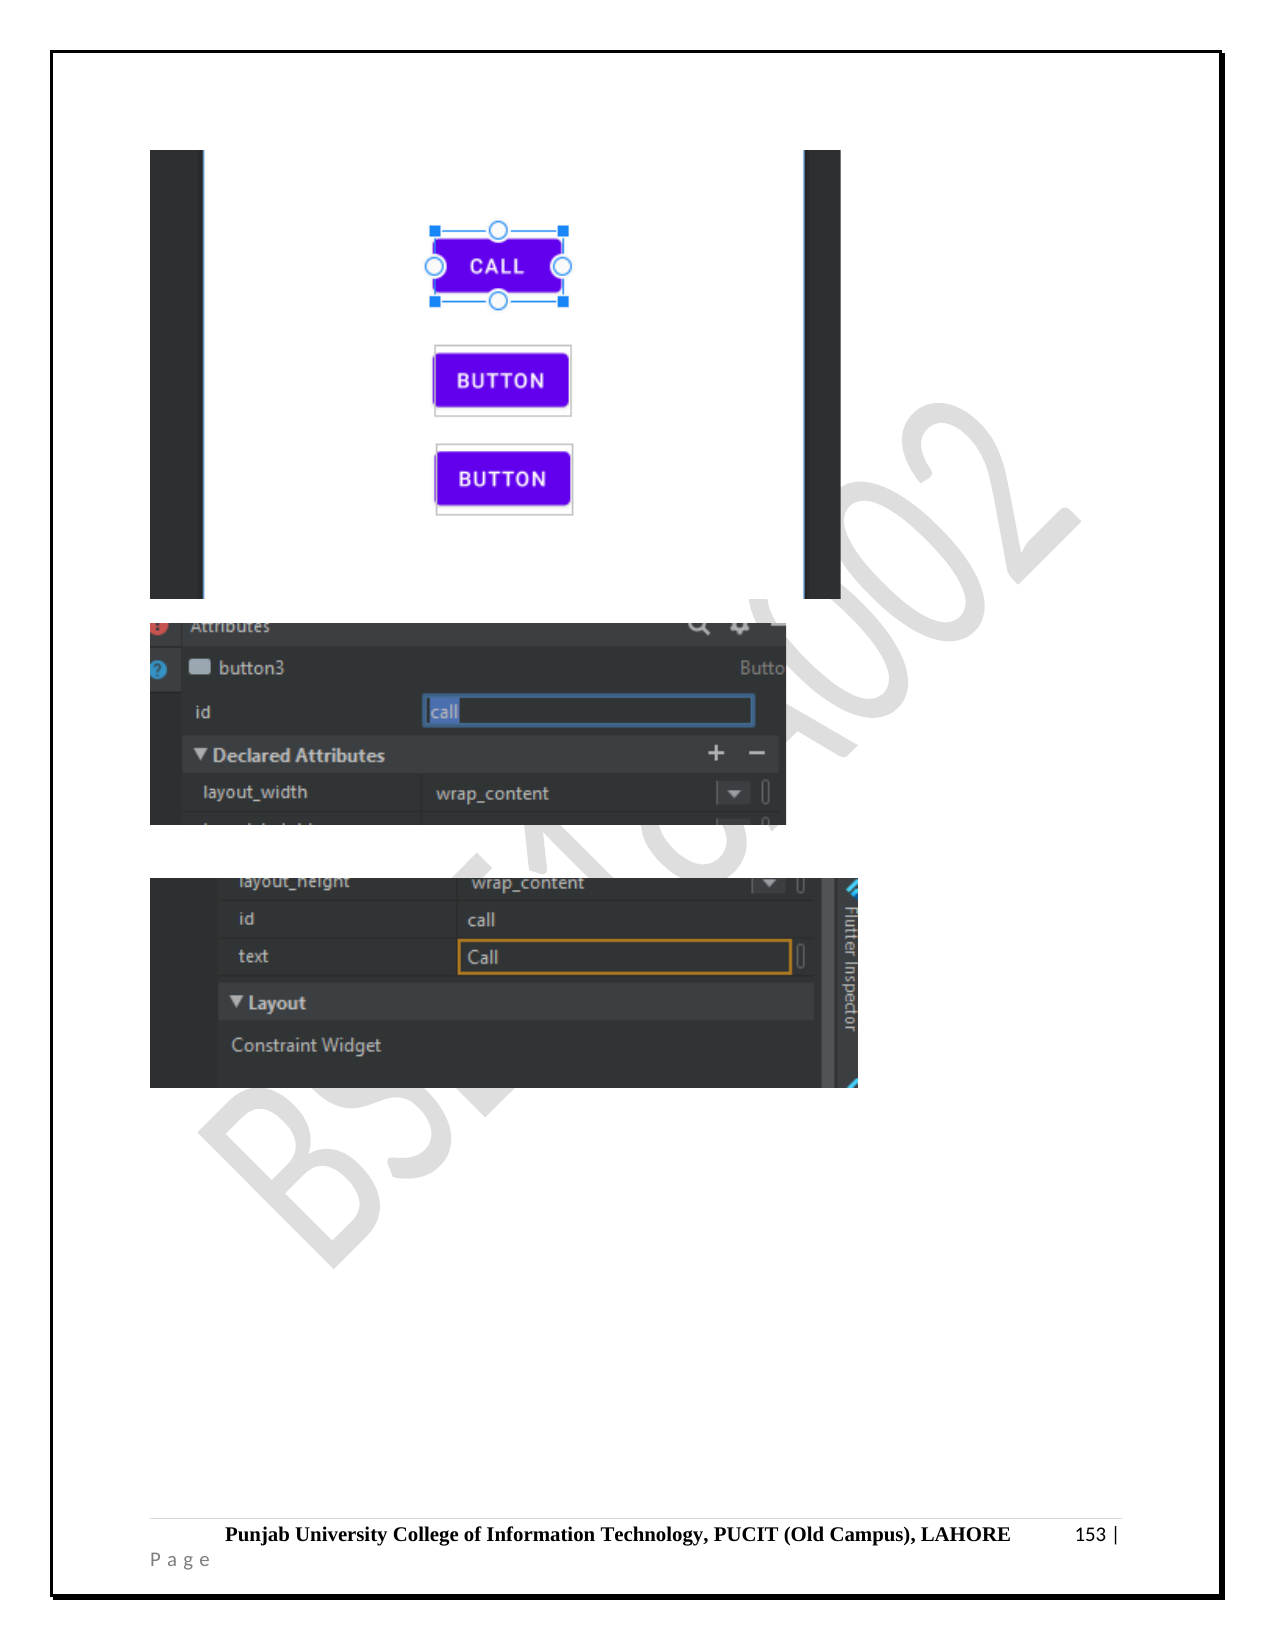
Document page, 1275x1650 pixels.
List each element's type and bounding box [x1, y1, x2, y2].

picture [150, 623, 787, 825]
picture [150, 878, 858, 1088]
picture [150, 150, 841, 599]
